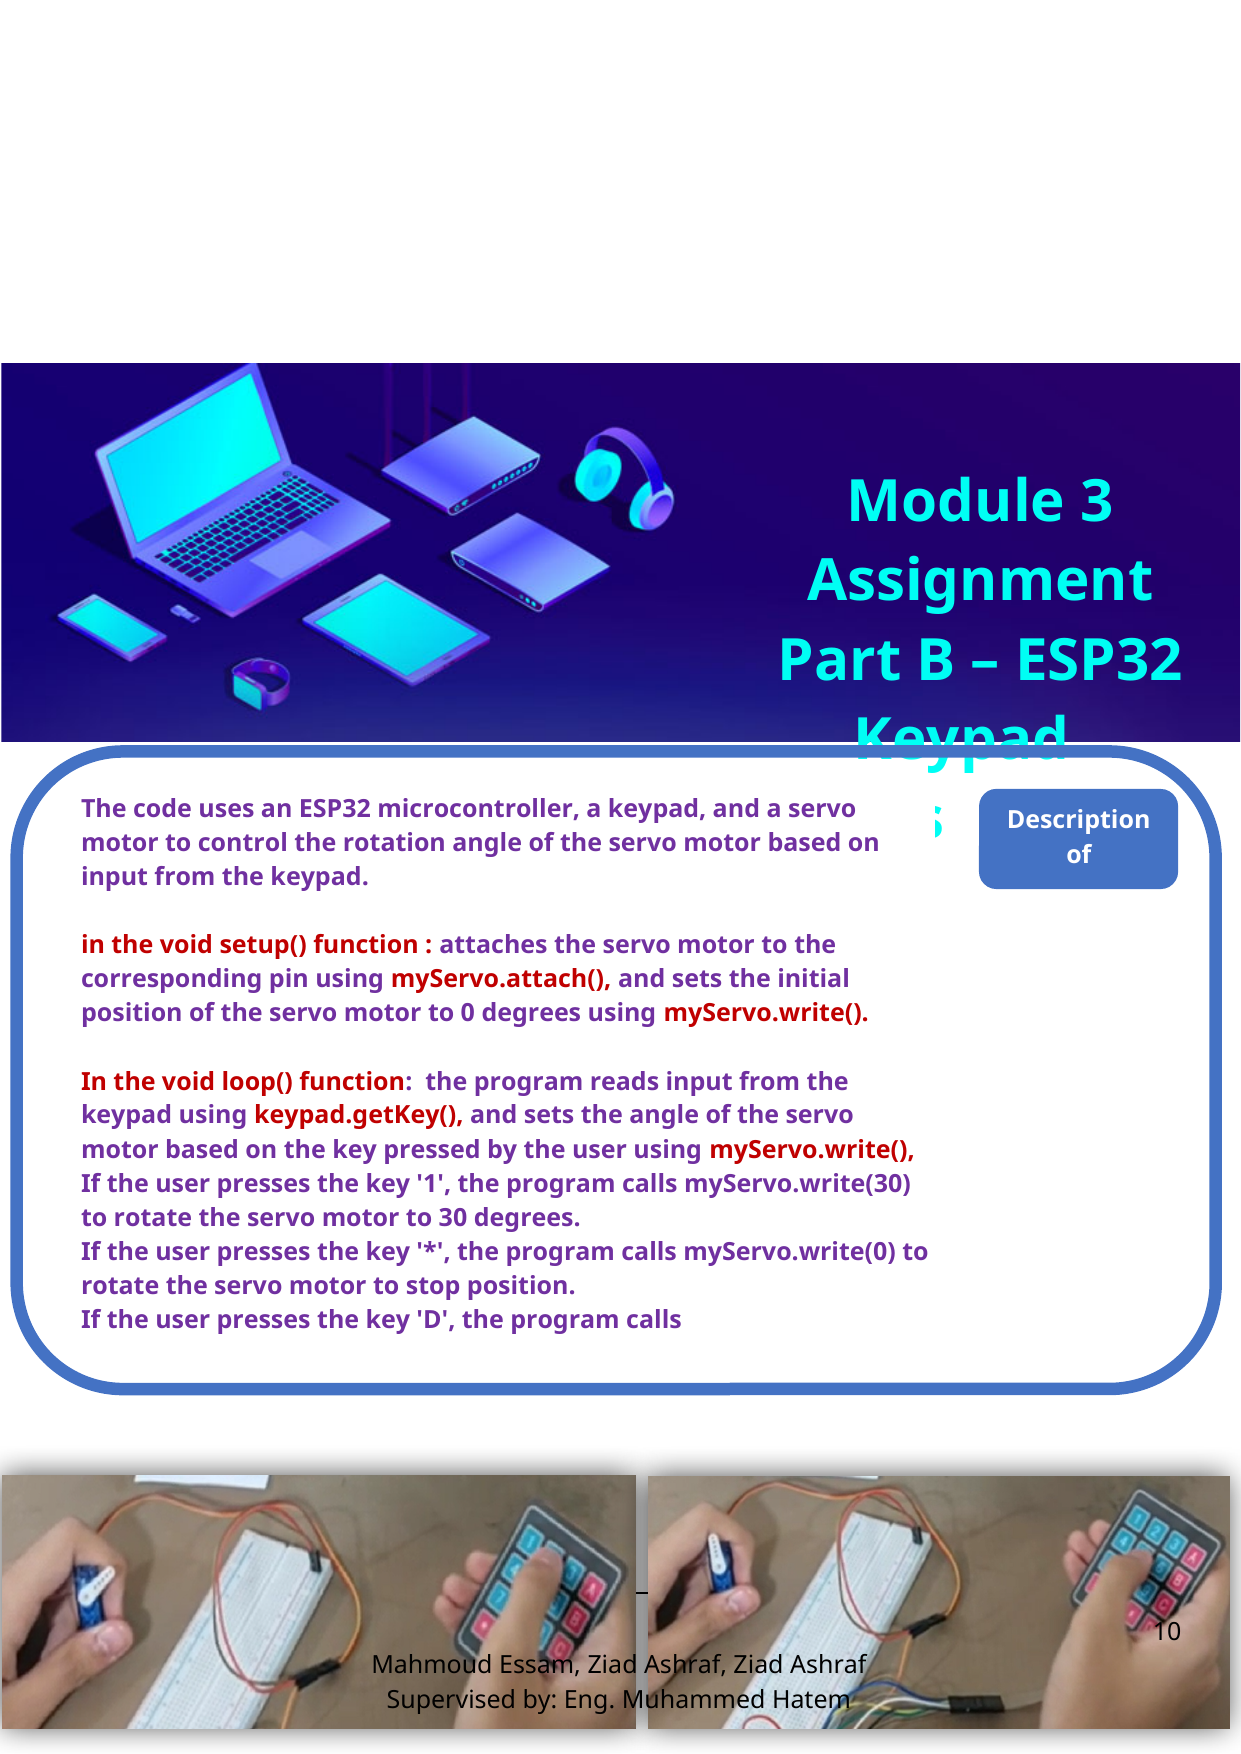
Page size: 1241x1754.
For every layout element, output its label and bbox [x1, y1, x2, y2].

picture [2, 1475, 636, 1729]
picture [973, 734, 985, 742]
picture [904, 733, 916, 739]
picture [1044, 734, 1056, 742]
picture [648, 1476, 1230, 1729]
picture [1, 363, 1241, 742]
